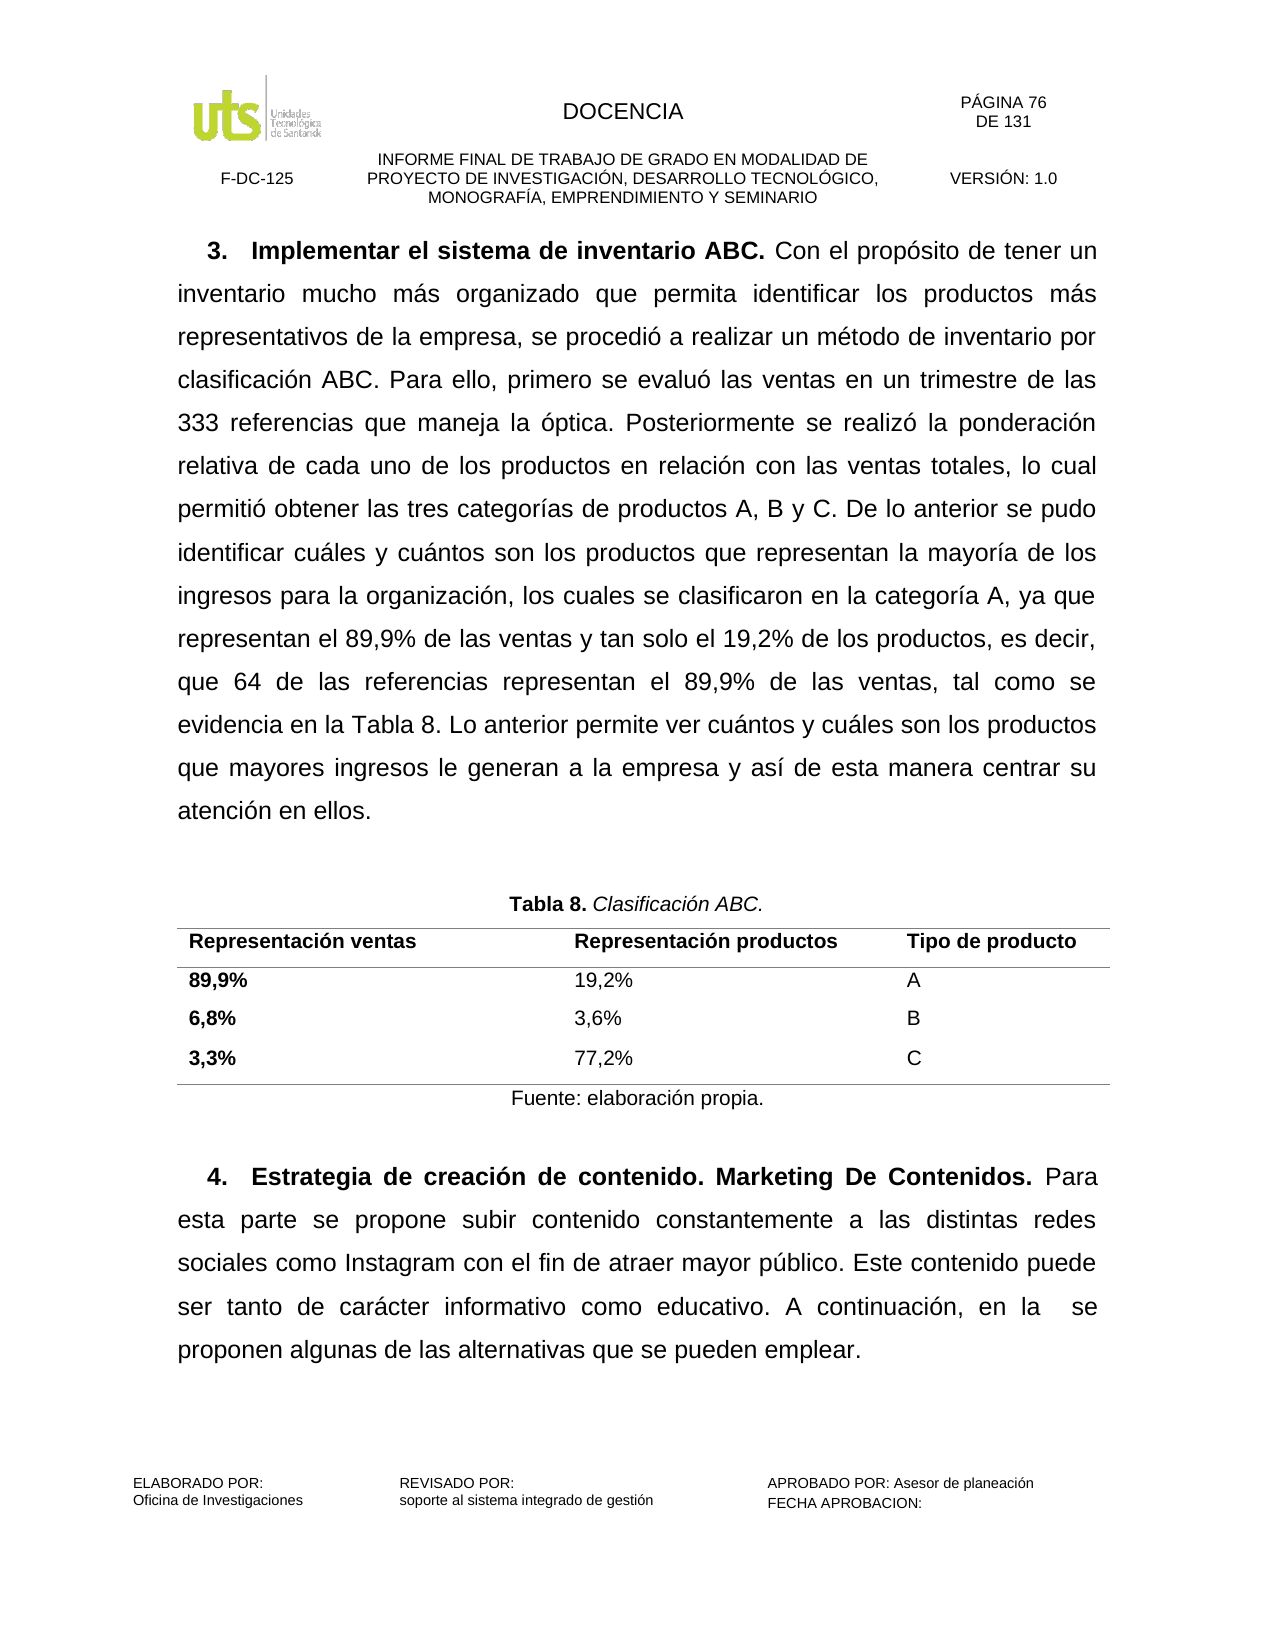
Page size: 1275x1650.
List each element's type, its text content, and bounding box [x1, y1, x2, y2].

table_cell B [895, 1006, 1109, 1045]
table_header Tipo de producto [895, 929, 1109, 967]
table_cell C [895, 1045, 1109, 1084]
list Estrategia de creación de contenido. Marketing De Contenidos. Para esta parte se propone subir contenido constantemente a las distintas redes sociales como Instagram con el fin de atraer mayor público. Este contenido puede ser tanto de carácter informativo como educativo. A continuación, en la Tabla 9 se proponen algunas de las alternativas que se pueden emplear. [177, 1162, 1098, 1363]
table_cell 3,3% [177, 1045, 563, 1084]
table_header Representación productos [563, 929, 895, 967]
table_cell 77,2% [563, 1045, 895, 1084]
text Fuente: elaboración propia. [177, 1085, 1098, 1109]
table_cell A [895, 968, 1109, 1006]
table_cell 19,2% [563, 968, 895, 1006]
list Implementar el sistema de inventario ABC. Con el propósito de tener un inventario mucho más organizado que permita identificar los productos más representativos de la empresa, se procedió a realizar un método de inventario por clasificación ABC. Para ello, primero se evaluó las ventas en un trimestre de las 333 referencias que maneja la óptica. Posteriormente se realizó la ponderación relativa de cada uno de los productos en relación con las ventas totales, lo cual permitió obtener las tres categorías de productos A, B y C. De lo anterior se pudo identificar cuáles y cuántos son los productos que representan la mayoría de los ingresos para la organización, los cuales se clasificaron en la categoría A, ya que representan el 89,9% de las ventas y tan solo el 19,2% de los productos, es decir, que 64 de las referencias representan el 89,9% de las ventas, tal como se evidencia en la Tabla 8. Lo anterior permite ver cuántos y cuáles son los productos que mayores ingresos le generan a la empresa y así de esta manera centrar su atención en ellos. [177, 236, 1098, 825]
table_cell 89,9% [177, 968, 563, 1006]
table_header Representación ventas [177, 929, 563, 967]
table_cell 3,6% [563, 1006, 895, 1045]
table_cell 6,8% [177, 1006, 563, 1045]
text Tabla 8. Clasificación ABC. [177, 892, 1098, 916]
picture [192, 75, 321, 149]
